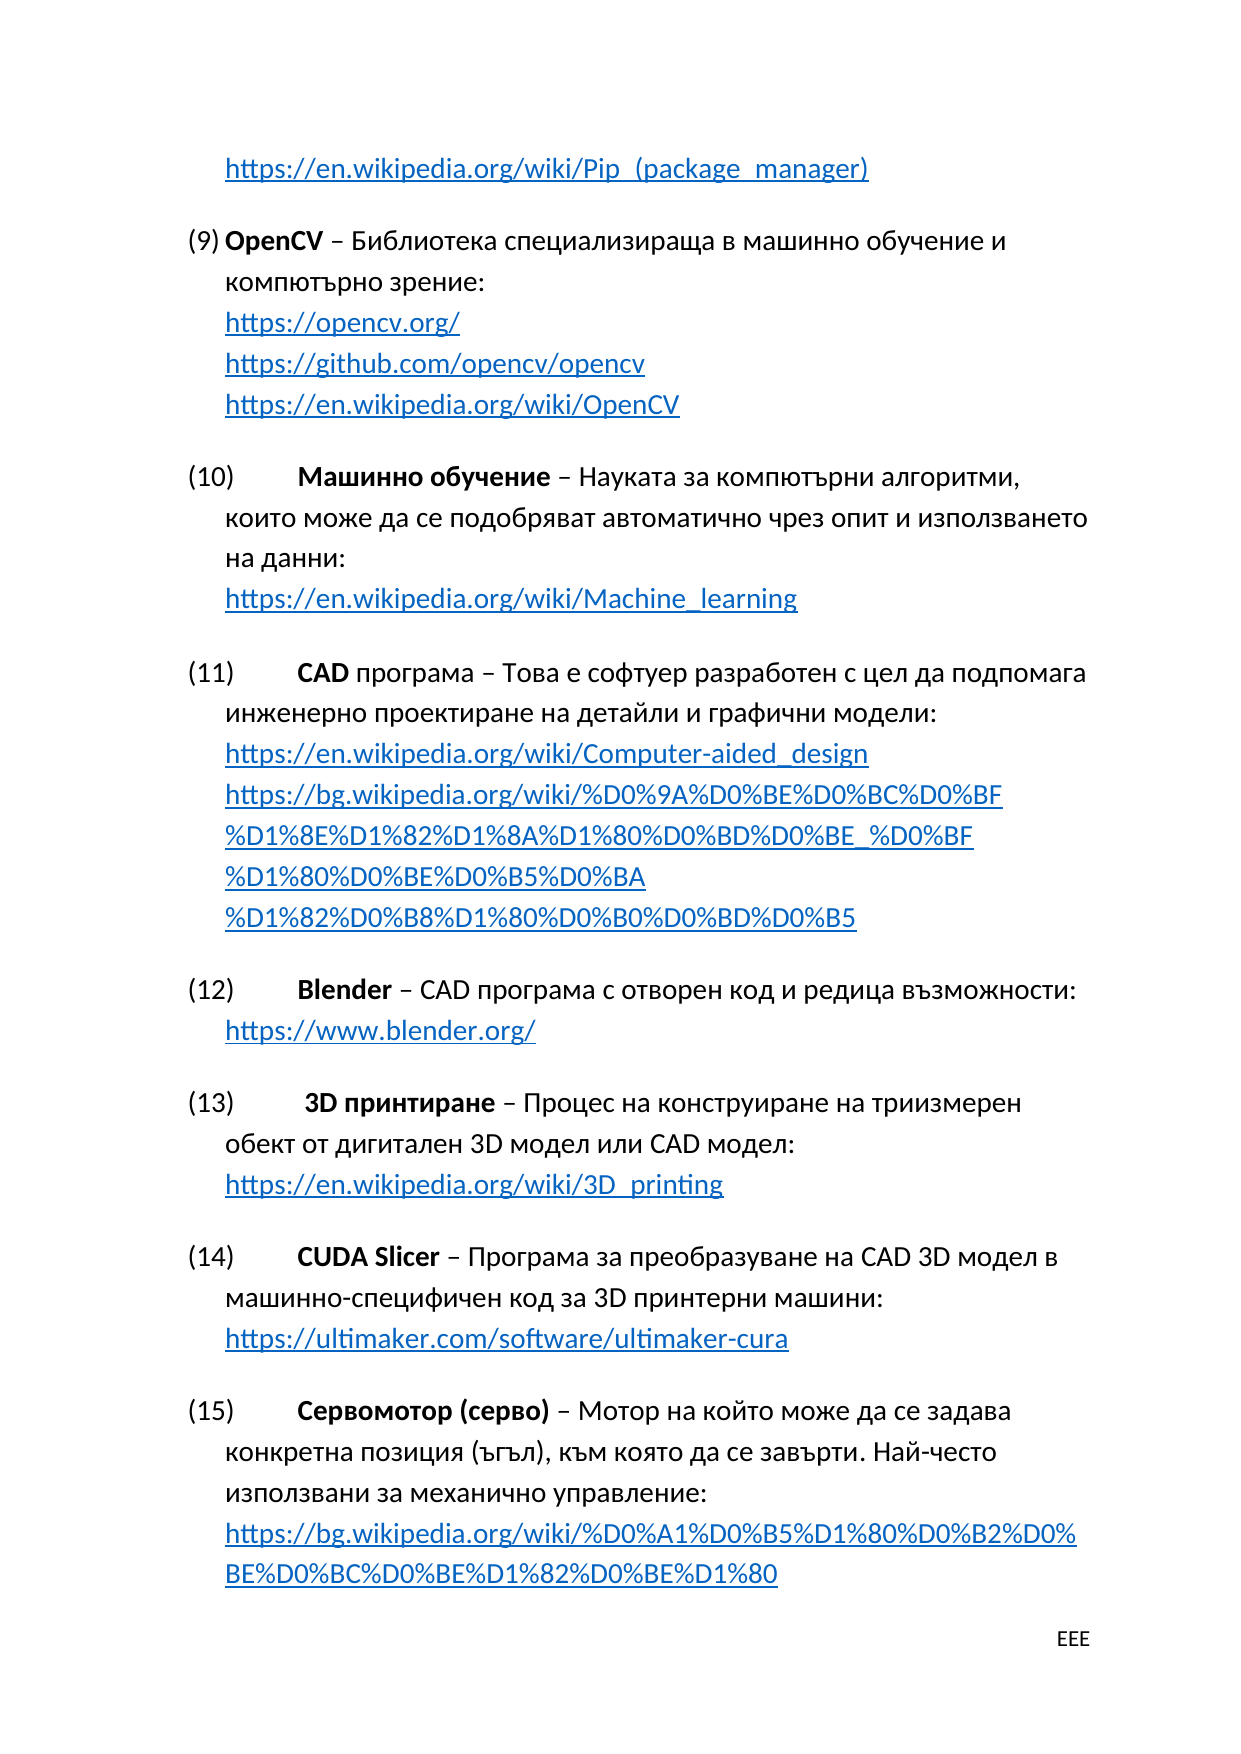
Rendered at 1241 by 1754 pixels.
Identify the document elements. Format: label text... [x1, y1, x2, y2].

list Blender – CAD програма с отворен код и редица възможности: https://www.blender.org/ [187, 971, 1090, 1080]
list 3D принтиране – Процес на конструиране на триизмерен обект от дигитален 3D модел или CAD модел: https://en.wikipedia.org/wiki/3D_printing [187, 1084, 1090, 1234]
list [187, 1392, 1090, 1591]
list Mашинно обучение – Науката за компютърни алгоритми, които може да се подобряват автоматично чрез опит и използването на данни: https://en.wikipedia.org/wiki/Machine_learning [187, 458, 1090, 649]
list CUDA Slicer – Програма за преобразуване на CAD 3D модел в машинно-специфичен код за 3D принтерни машини: https://ultimaker.com/software/ultimaker-cura [187, 1238, 1090, 1388]
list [187, 150, 1090, 218]
list OpenCV – Библиотека специализираща в машинно обучение и компютърно зрение: https://opencv.org/ https://github.com/opencv/opencv https://en.wikipedia.org/wiki/OpenCV [187, 222, 1090, 453]
list CAD програма – Това е софтуер разработен с цел да подпомага инженерно проектиране на детайли и графични модели: https://en.wikipedia.org/wiki/Computer-aided_design https://bg.wikipedia.org/wiki/%D0%9A%D0%BE%D0%BC%D0%BF%D1%8E%D1%82%D1%8A%D1%80%D0%BD%D0%BE_%D0%BF%D1%80%D0%BE%D0%B5%D0%BA%D1%82%D0%B8%D1%80%D0%B0%D0%BD%D0%B5 [187, 654, 1090, 967]
